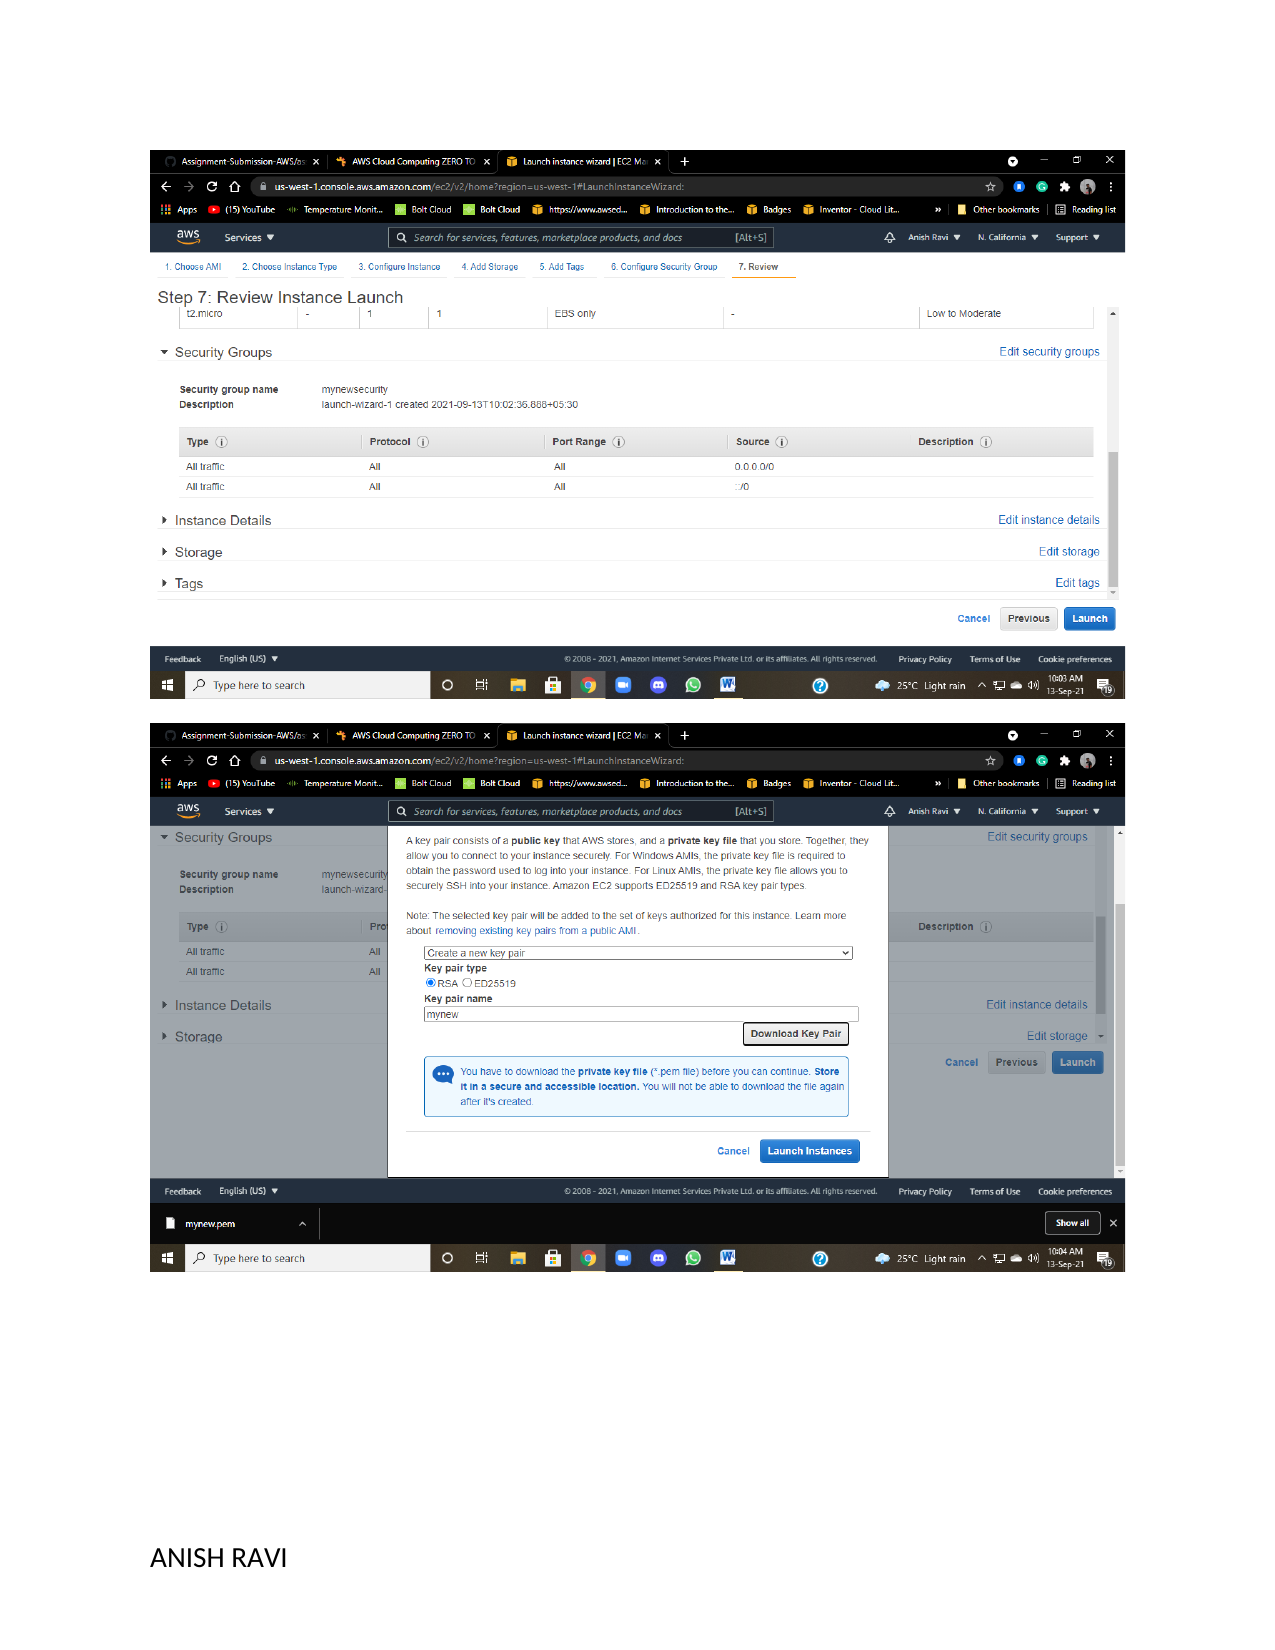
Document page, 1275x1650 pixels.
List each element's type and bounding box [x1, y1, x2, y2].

picture [150, 150, 1125, 699]
picture [150, 723, 1125, 1272]
